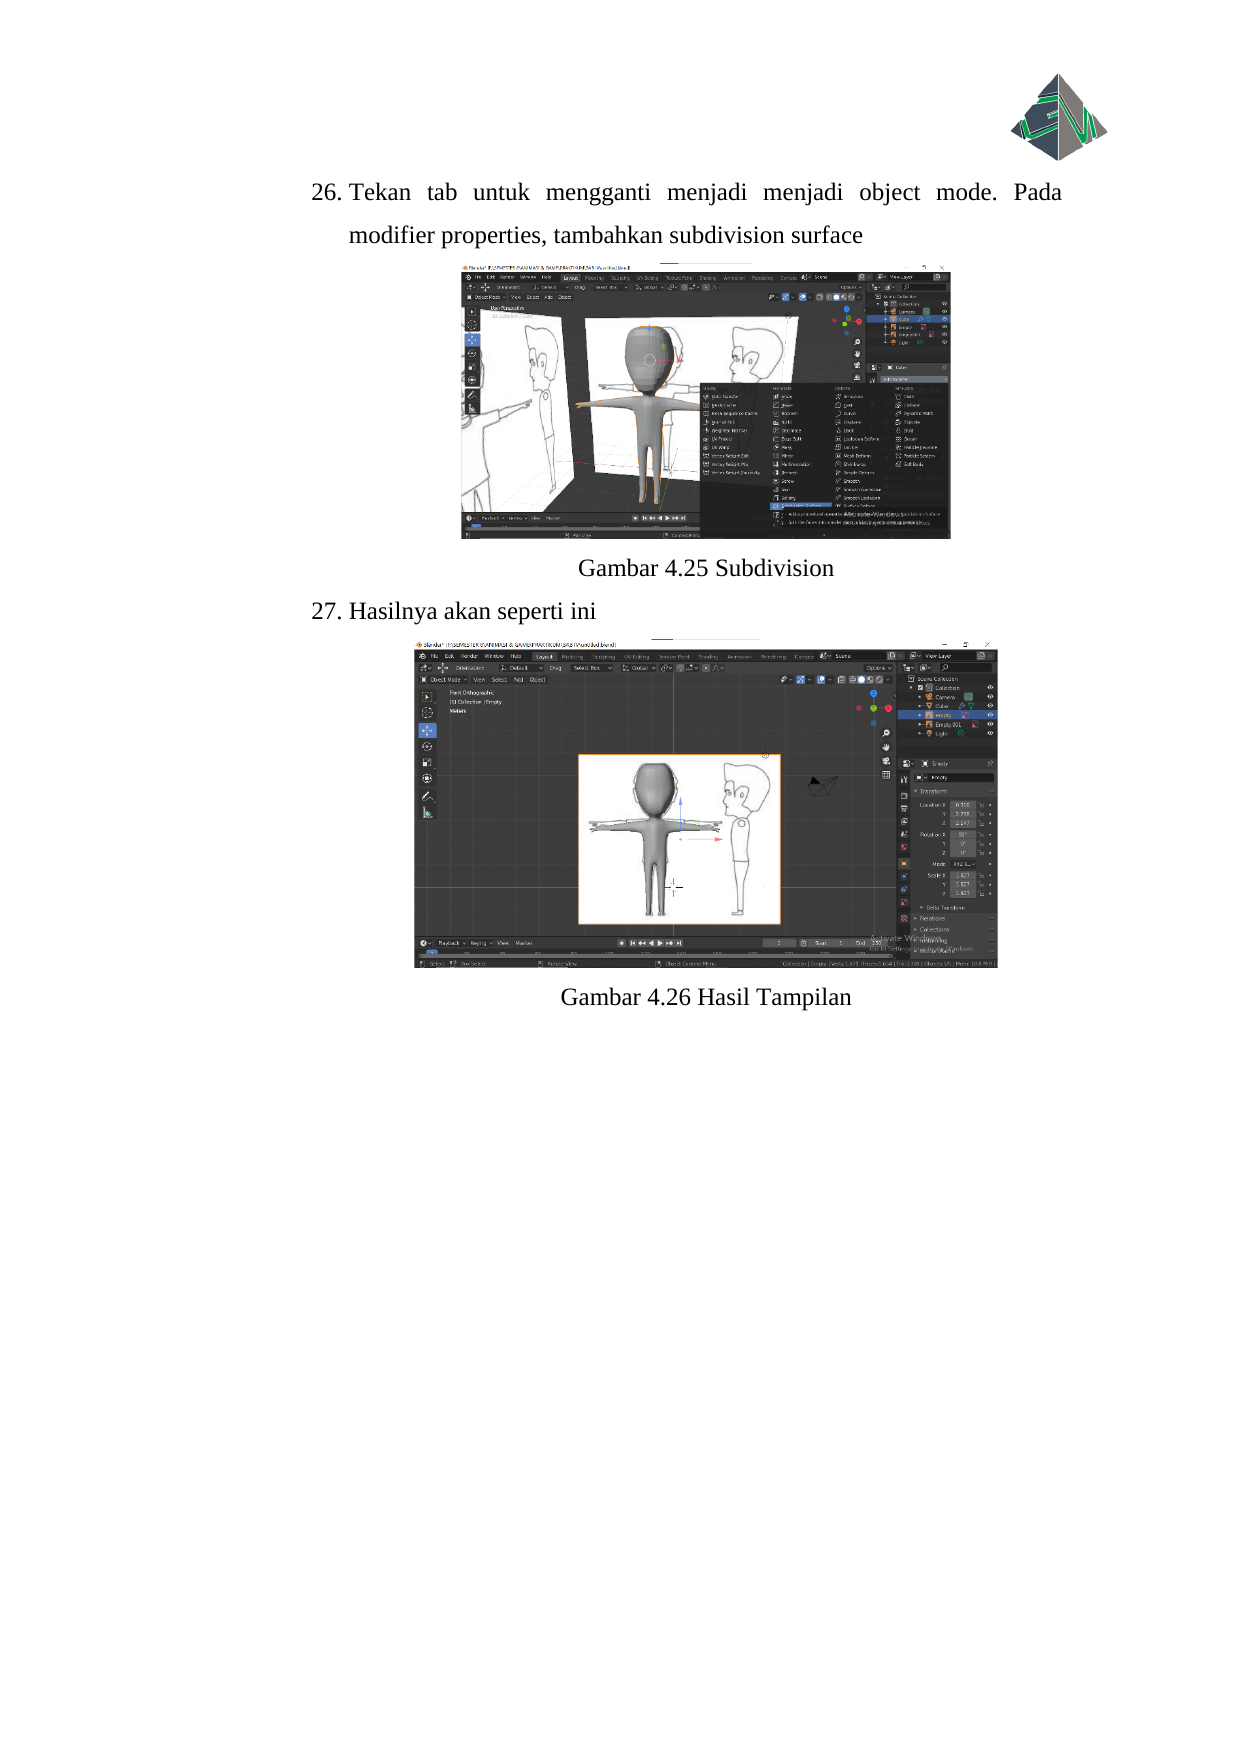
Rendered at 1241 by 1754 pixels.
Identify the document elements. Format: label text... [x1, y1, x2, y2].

list Tekan tab untuk mengganti menjadi menjadi object mode. Pada modifier properties, tambahkan subdivision surface [311, 177, 1063, 249]
picture [414, 639, 998, 968]
list Hasilnya akan seperti ini [311, 596, 1063, 625]
picture [1010, 73, 1108, 161]
subtitle Subdivision [349, 553, 1063, 582]
subtitle Hasil Tampilan [349, 982, 1063, 1011]
picture [461, 263, 951, 539]
